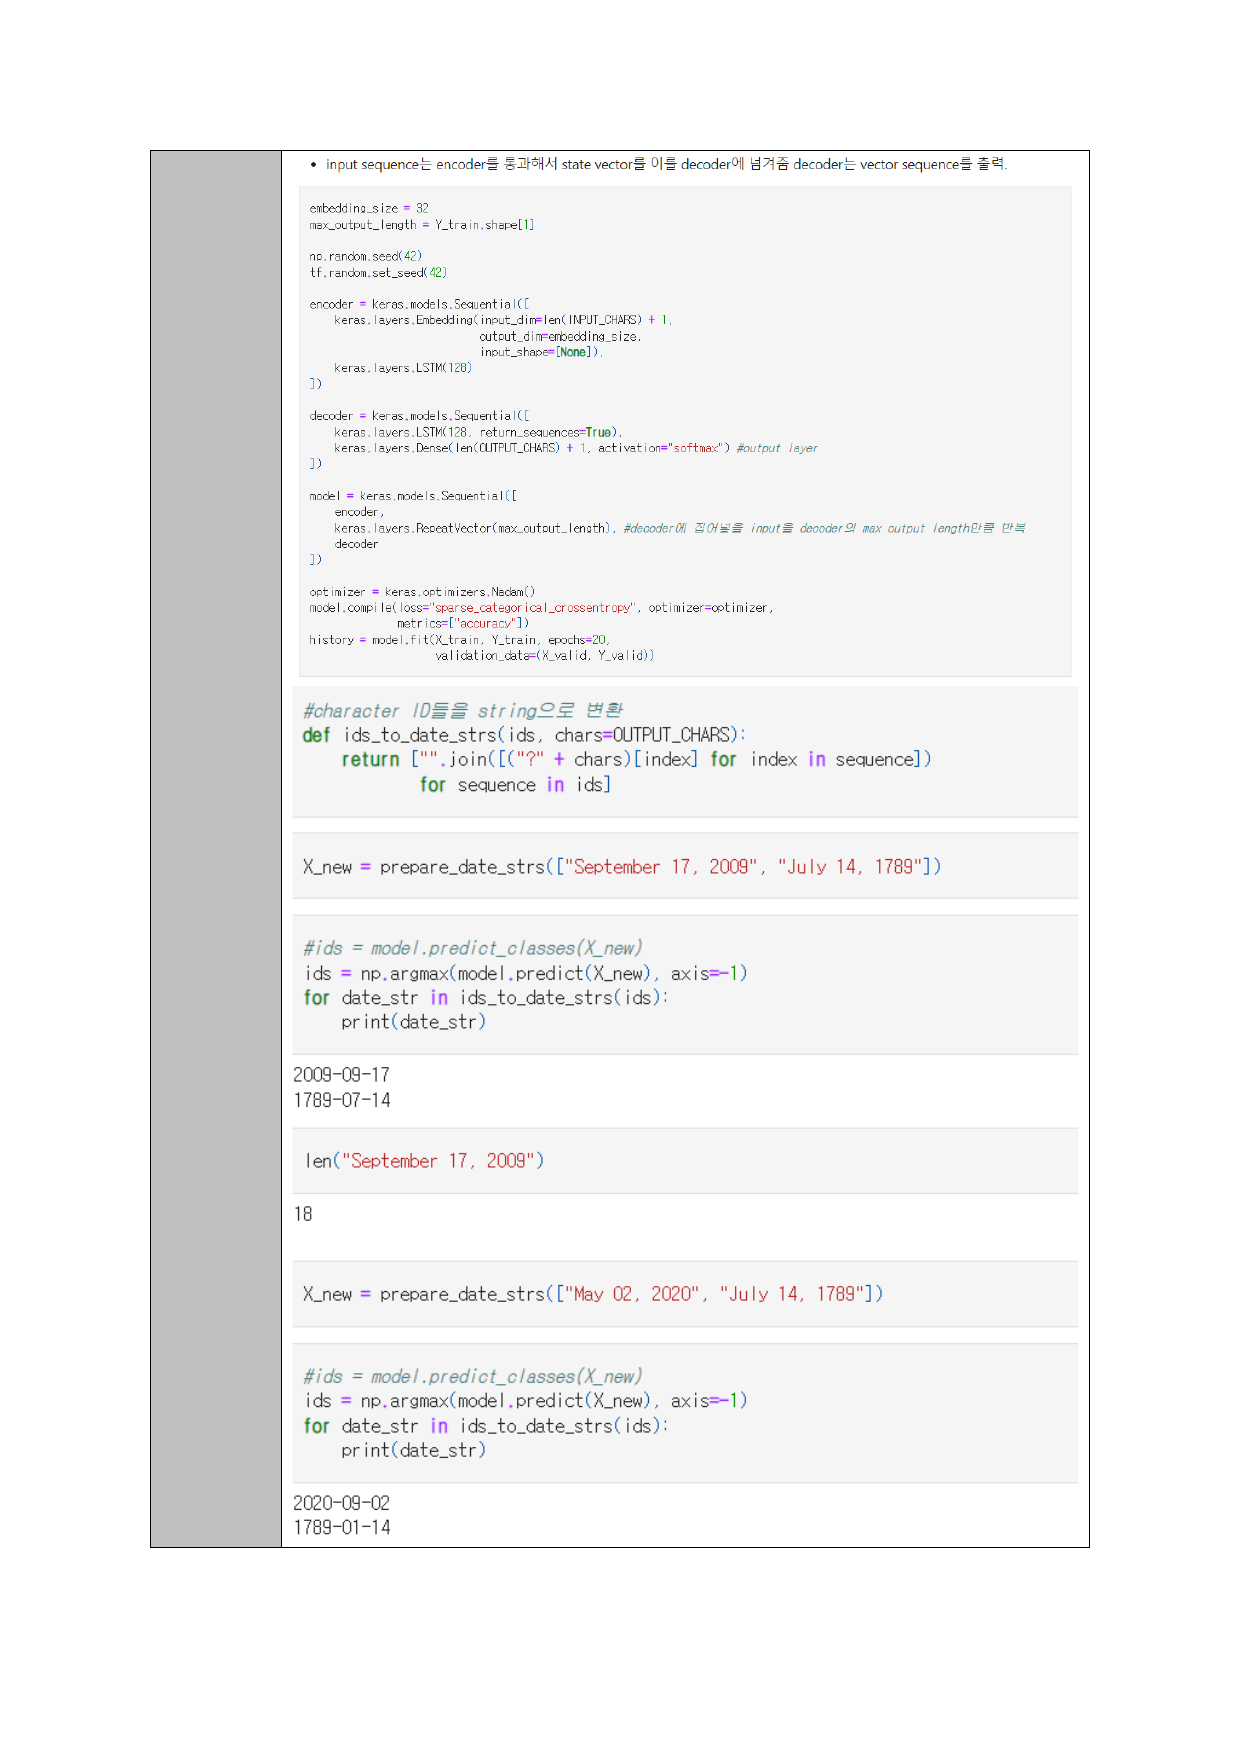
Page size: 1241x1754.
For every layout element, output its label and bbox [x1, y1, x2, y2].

table_cell [282, 151, 1089, 1547]
picture [292, 686, 1079, 1544]
picture [292, 151, 1079, 683]
